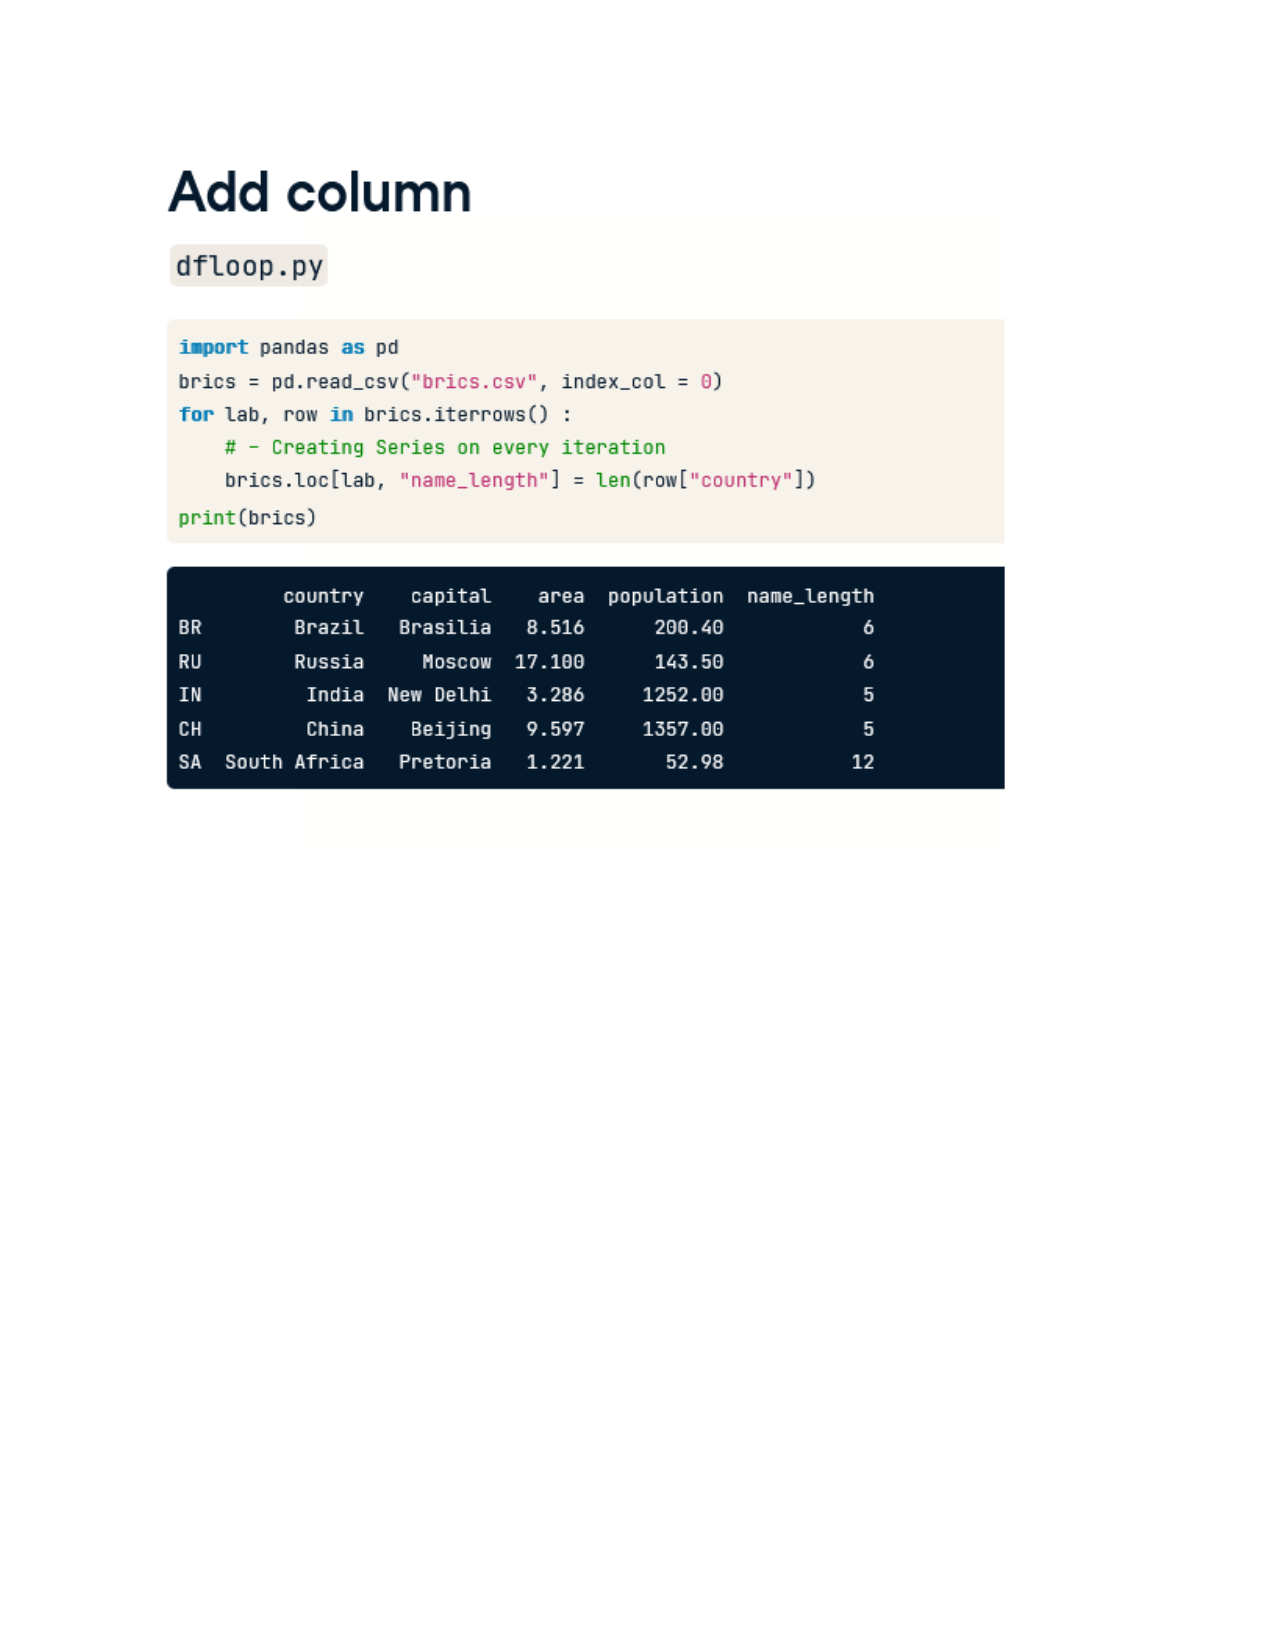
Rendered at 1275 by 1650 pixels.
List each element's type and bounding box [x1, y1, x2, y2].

picture [150, 150, 1005, 855]
